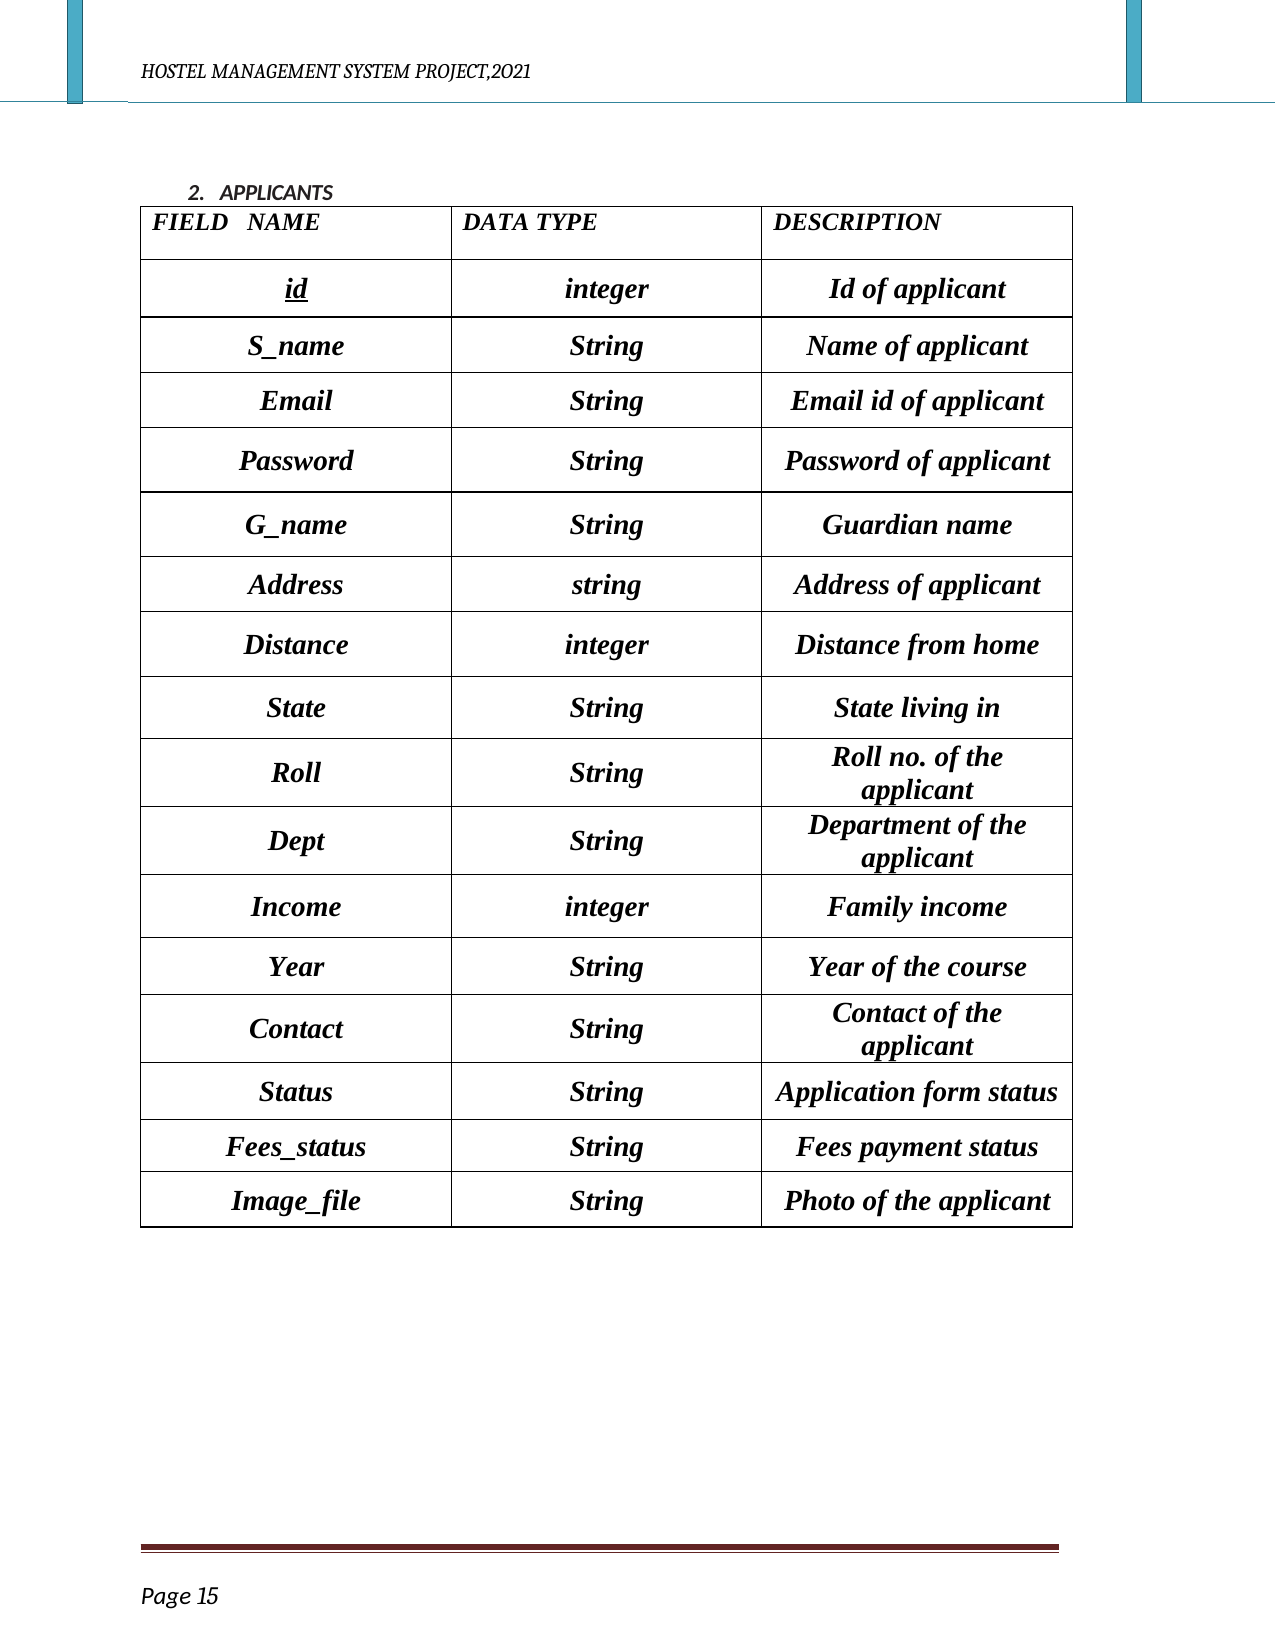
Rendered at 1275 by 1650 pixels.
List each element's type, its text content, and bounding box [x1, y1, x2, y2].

table_cell String [452, 1172, 761, 1226]
table_cell String [452, 938, 761, 994]
table_cell integer [452, 875, 761, 937]
table_cell id [141, 260, 451, 316]
table_cell Email [141, 373, 451, 427]
table_header DATA TYPE [452, 207, 761, 258]
table_cell Roll [141, 739, 451, 806]
table_cell Year [141, 938, 451, 994]
table_cell String [452, 373, 761, 427]
table_cell Year of the course [762, 938, 1072, 994]
table_cell State [141, 677, 451, 738]
table_cell Contact of the applicant [762, 995, 1072, 1062]
table_cell Photo of the applicant [762, 1172, 1072, 1226]
table_cell Income [141, 875, 451, 937]
table_cell Department of the applicant [762, 807, 1072, 874]
table_cell Dept [141, 807, 451, 874]
table_cell Password [141, 428, 451, 491]
table_cell Application form status [762, 1063, 1072, 1119]
table_cell String [452, 318, 761, 372]
table_cell Distance [141, 612, 451, 676]
table_cell Id of applicant [762, 260, 1072, 316]
table_cell Fees payment status [762, 1120, 1072, 1171]
table_cell String [452, 739, 761, 806]
table_cell String [452, 493, 761, 556]
table_cell integer [452, 612, 761, 676]
table_cell Name of applicant [762, 318, 1072, 372]
table_cell String [452, 677, 761, 738]
subtitle APPLICANTS [187, 178, 1059, 206]
table_header FIELD NAME [141, 207, 451, 258]
table_cell Address of applicant [762, 557, 1072, 611]
table_cell Fees_status [141, 1120, 451, 1171]
table_cell String [452, 807, 761, 874]
table_cell String [452, 1063, 761, 1119]
table_cell Guardian name [762, 493, 1072, 556]
table_cell Password of applicant [762, 428, 1072, 491]
table_cell S_name [141, 318, 451, 372]
table_cell String [452, 428, 761, 491]
table_cell G_name [141, 493, 451, 556]
table_cell Status [141, 1063, 451, 1119]
table_cell Family income [762, 875, 1072, 937]
table_cell Roll no. of the applicant [762, 739, 1072, 806]
table_cell integer [452, 260, 761, 316]
table_cell Distance from home [762, 612, 1072, 676]
table_cell Contact [141, 995, 451, 1062]
table_cell String [452, 995, 761, 1062]
table_cell State living in [762, 677, 1072, 738]
table_header DESCRIPTION [762, 207, 1072, 258]
table_cell Image_file [141, 1172, 451, 1226]
table_cell Email id of applicant [762, 373, 1072, 427]
table_cell Address [141, 557, 451, 611]
table_cell string [452, 557, 761, 611]
table_cell String [452, 1120, 761, 1171]
